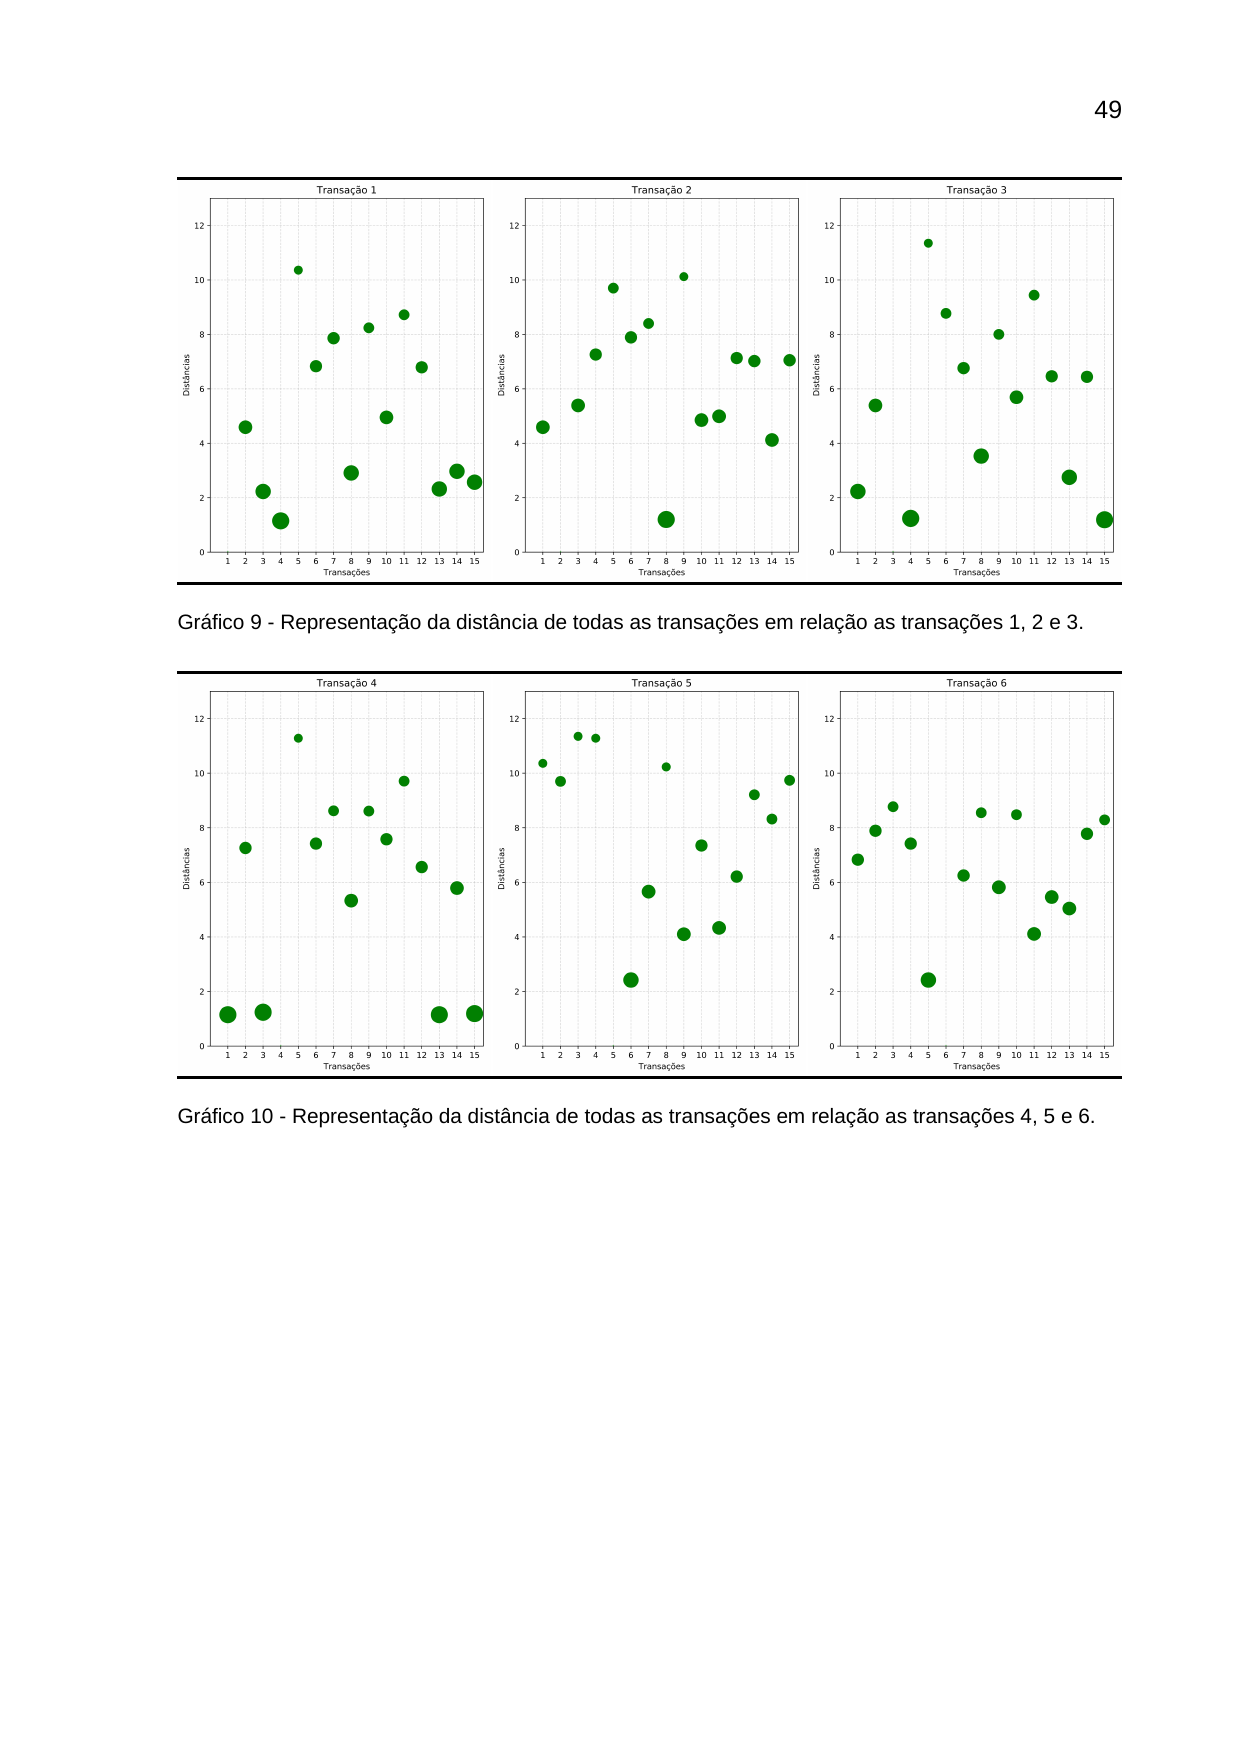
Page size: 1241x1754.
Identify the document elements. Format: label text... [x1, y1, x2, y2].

picture [177, 180, 1122, 582]
text Gráfico 10 - Representação da distância de todas as transações em relação as transações 4, 5 e 6. [177, 1104, 1122, 1128]
picture [177, 674, 1122, 1076]
text Gráfico 9 - Representação da distância de todas as transações em relação as transações 1, 2 e 3. [177, 610, 1122, 634]
